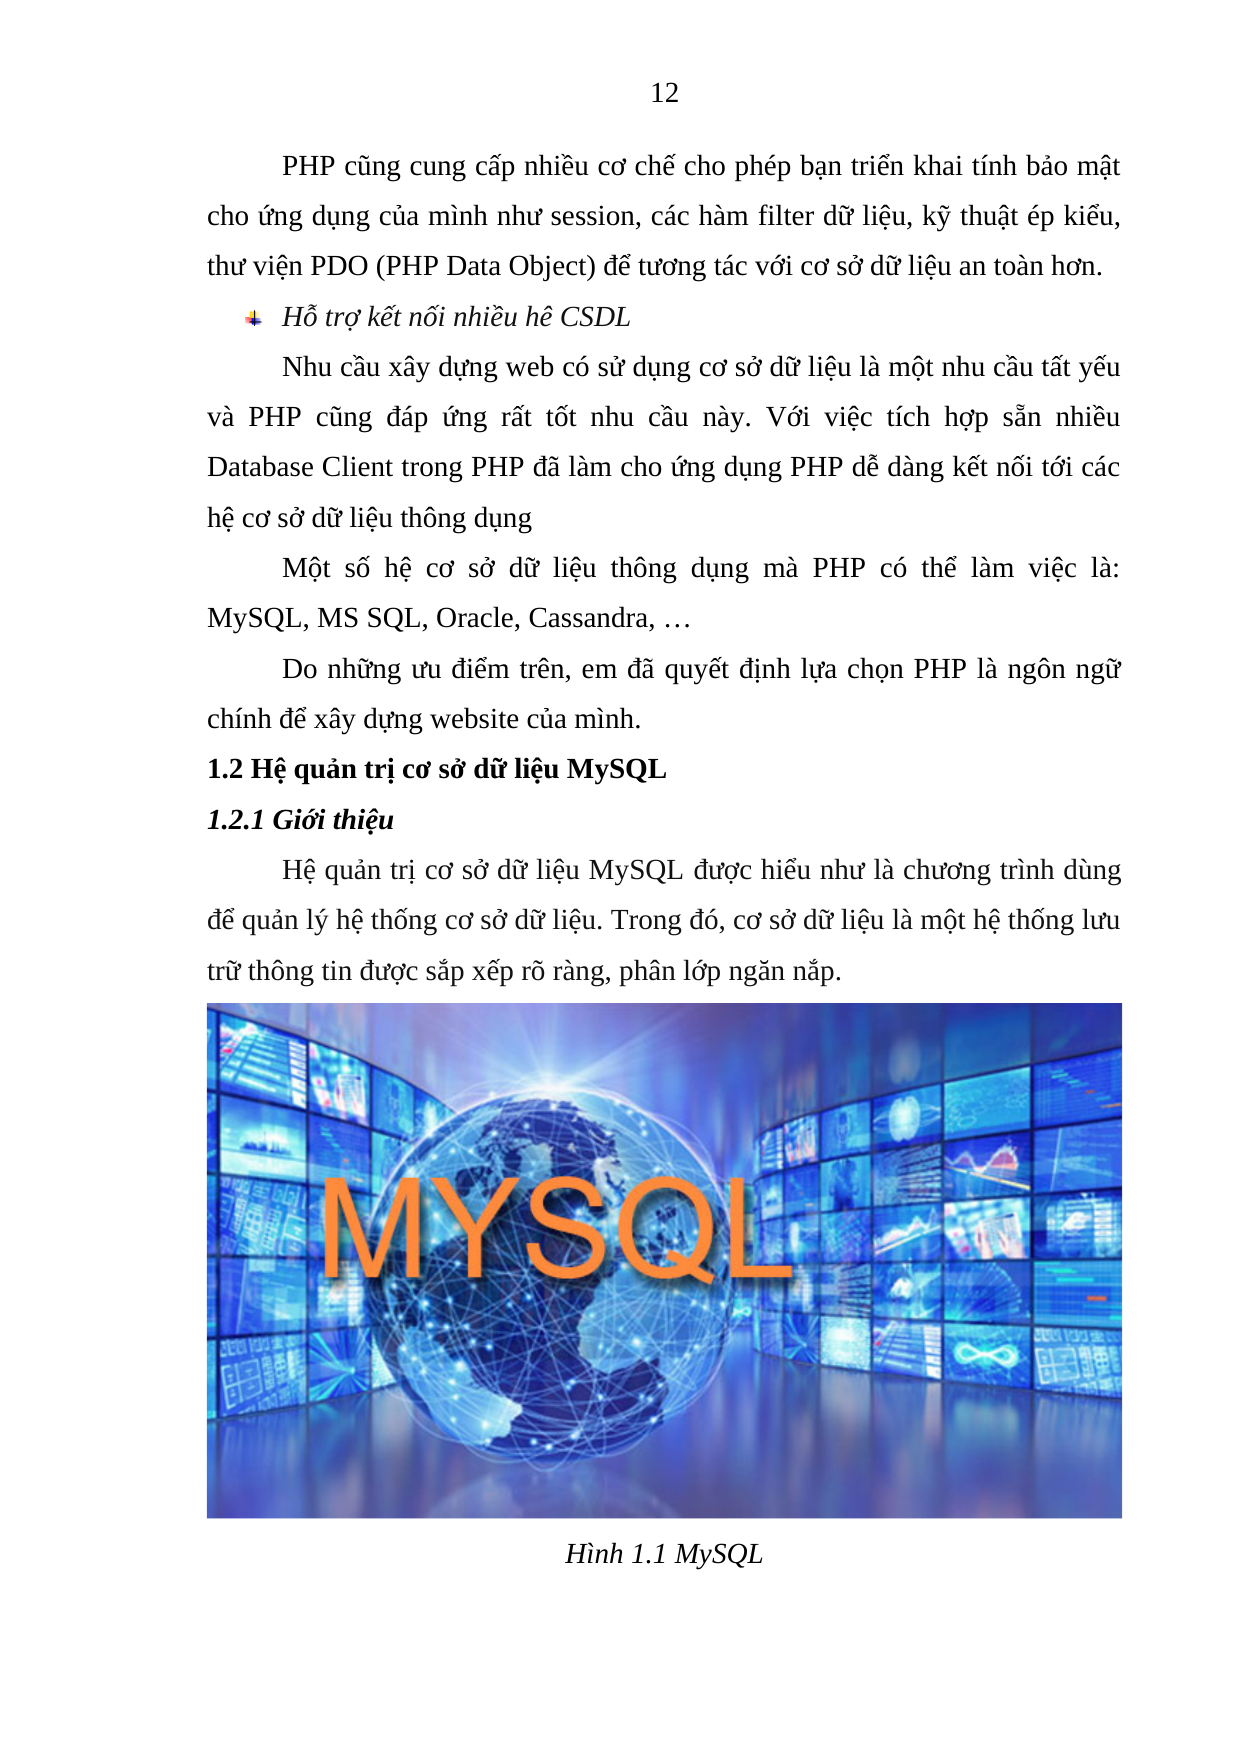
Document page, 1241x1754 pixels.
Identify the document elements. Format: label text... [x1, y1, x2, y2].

text Hệ quản trị cơ sở dữ liệu MySQL được hiểu như là chương trình dùng để quản lý hệ thống cơ sở dữ liệu. Trong đó, cơ sở dữ liệu là một hệ thống lưu trữ thông tin được sắp xếp rõ ràng, phân lớp ngăn nắp. [207, 852, 1122, 986]
picture [245, 309, 262, 326]
text Một số hệ cơ sở dữ liệu thông dụng mà PHP có thể làm việc là: MySQL, MS SQL, Oracle, Cassandra, … [207, 550, 1122, 634]
picture [206, 1003, 1123, 1520]
text Do những ưu điểm trên, em đã quyết định lựa chọn PHP là ngôn ngữ chính để xây dựng website của mình. [207, 651, 1122, 735]
text 1.2 Hệ quản trị cơ sở dữ liệu MySQL [207, 751, 1122, 785]
text Hình 1.1 MySQL [207, 1536, 1122, 1570]
text 1.2.1 Giới thiệu [207, 802, 1122, 835]
text Nhu cầu xây dựng web có sử dụng cơ sở dữ liệu là một nhu cầu tất yếu và PHP cũng đáp ứng rất tốt nhu cầu này. Với việc tích hợp sẵn nhiều Database Client trong PHP đã làm cho ứng dụng PHP dễ dàng kết nối tới các hệ cơ sở dữ liệu thông dụng [207, 349, 1122, 533]
list Hỗ trợ kết nối nhiều hê CSDL [244, 299, 1122, 332]
text PHP cũng cung cấp nhiều cơ chế cho phép bạn triển khai tính bảo mật cho ứng dụng của mình như session, các hàm filter dữ liệu, kỹ thuật ép kiểu, thư viện PDO (PHP Data Object) để tương tác với cơ sở dữ liệu an toàn hơn. [207, 148, 1122, 282]
